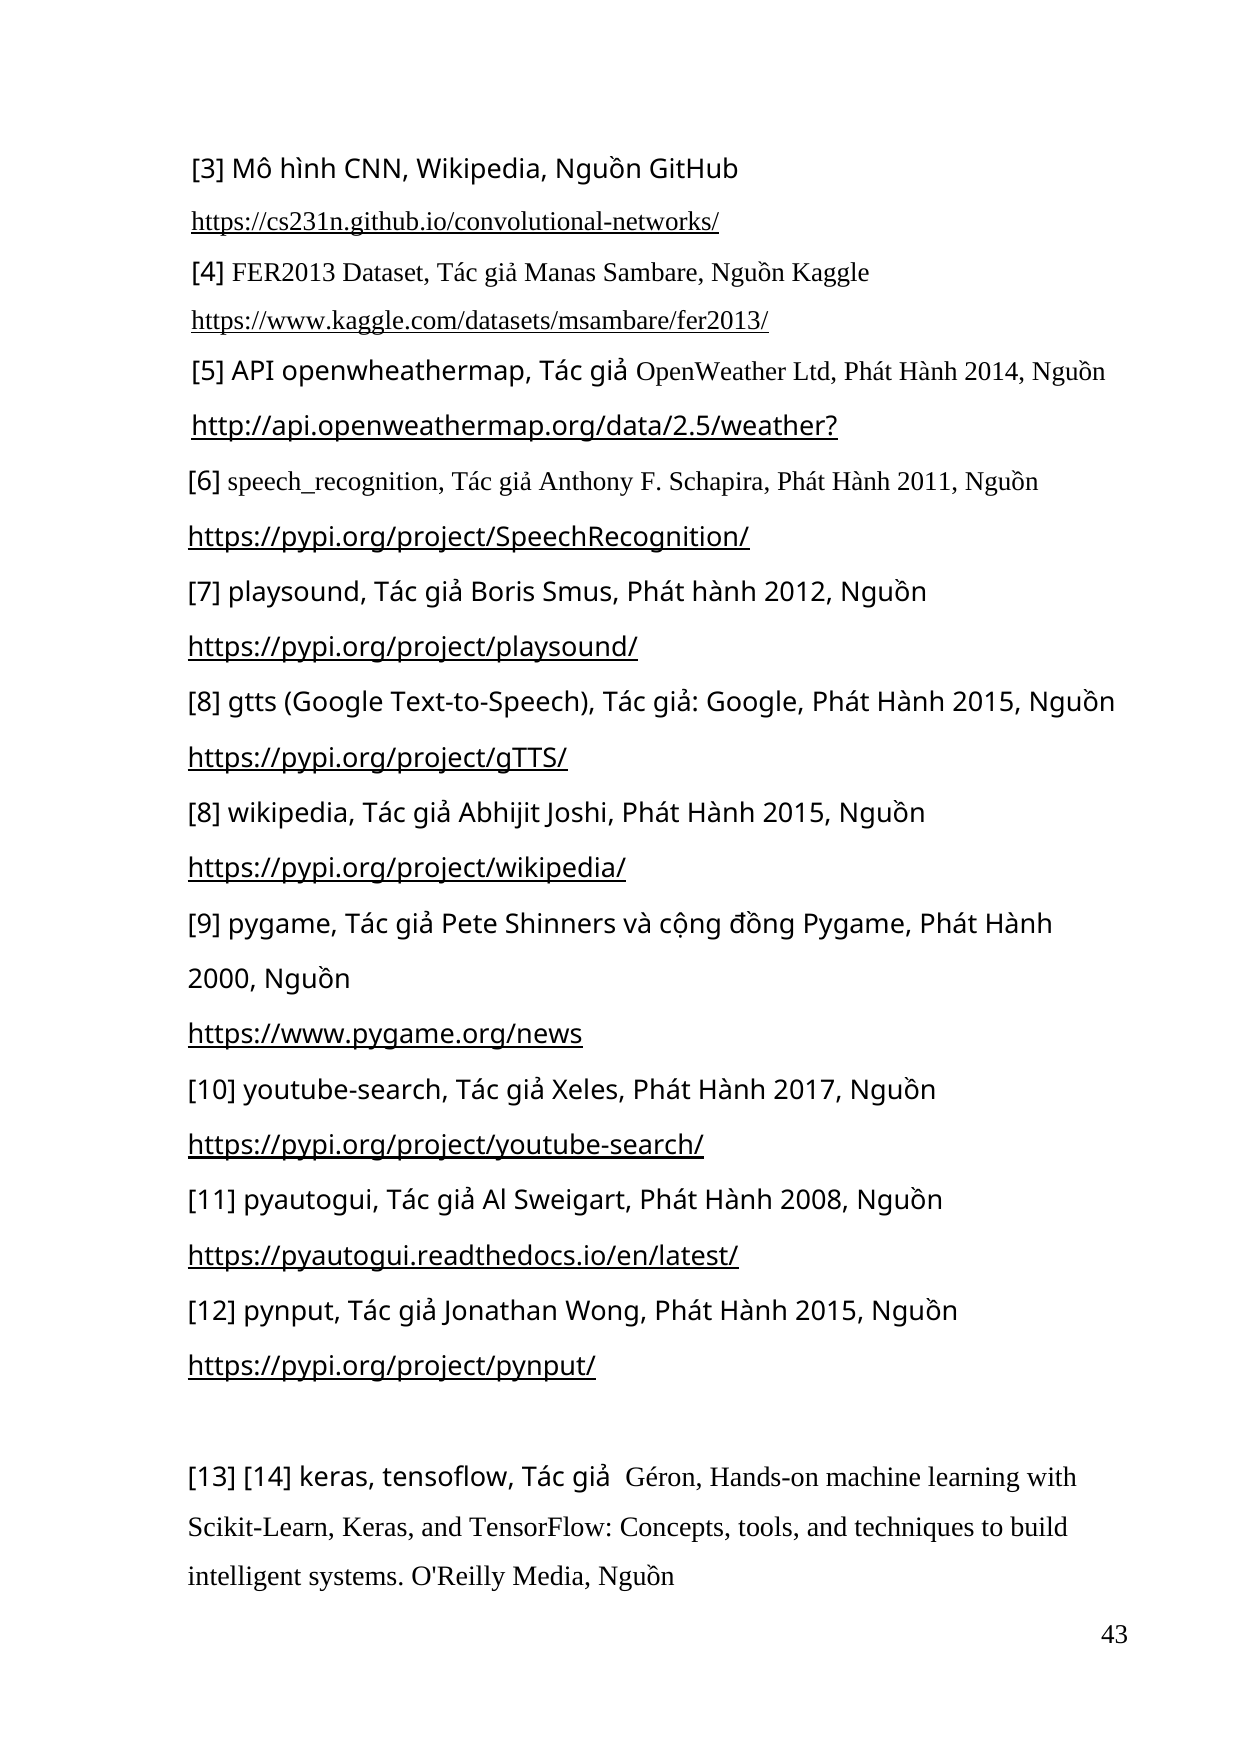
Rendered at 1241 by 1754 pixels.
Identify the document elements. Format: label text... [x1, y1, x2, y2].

text [6] speech_recognition, Tác giả Anthony F. Schapira, Phát Hành 2011, Nguồn [187, 462, 1128, 498]
text https://pypi.org/project/youtube-search/ [187, 1125, 1128, 1162]
text https://pypi.org/project/gTTS/ [187, 738, 1128, 775]
text [8] wikipedia, Tác giả Abhijit Joshi, Phát Hành 2015, Nguồn [187, 793, 1128, 830]
text [8] gtts (Google Text-to-Speech), Tác giả: Google, Phát Hành 2015, Nguồn [187, 683, 1128, 720]
text https://pypi.org/project/wikipedia/ [187, 849, 1128, 886]
text [5] API openwheathermap, Tác giả OpenWeather Ltd, Phát Hành 2014, Nguồn [191, 351, 1128, 388]
text [13] [14] keras, tensoflow, Tác giả Géron, Hands-on machine learning with Scikit-Learn, Keras, and TensorFlow: Concepts, tools, and techniques to build intelligent systems. O'Reilly Media, Nguồn [187, 1457, 1128, 1591]
text [3] Mô hình CNN, Wikipedia, Nguồn GitHub [191, 150, 1128, 187]
text [7] playsound, Tác giả Boris Smus, Phát hành 2012, Nguồn [187, 572, 1128, 609]
text https://pyautogui.readthedocs.io/en/latest/ [187, 1236, 1128, 1273]
text https://pypi.org/project/pynput/ [187, 1347, 1128, 1383]
text [9] pygame, Tác giả Pete Shinners và cộng đồng Pygame, Phát Hành 2000, Nguồn [187, 904, 1128, 996]
text [11] pyautogui, Tác giả Al Sweigart, Phát Hành 2008, Nguồn [187, 1181, 1128, 1218]
text https://pypi.org/project/SpeechRecognition/ [187, 517, 1128, 554]
text https://cs231n.github.io/convolutional-networks/ [191, 205, 1128, 236]
text http://api.openweathermap.org/data/2.5/weather? [191, 406, 1128, 443]
text [12] pynput, Tác giả Jonathan Wong, Phát Hành 2015, Nguồn [187, 1291, 1128, 1328]
text [10] youtube-search, Tác giả Xeles, Phát Hành 2017, Nguồn [187, 1070, 1128, 1107]
text https://pypi.org/project/playsound/ [187, 628, 1128, 664]
text [4] FER2013 Dataset, Tác giả Manas Sambare, Nguồn Kaggle https://www.kaggle.com/datasets/msambare/fer2013/ [191, 252, 1128, 336]
text https://www.pygame.org/news [187, 1015, 1128, 1052]
